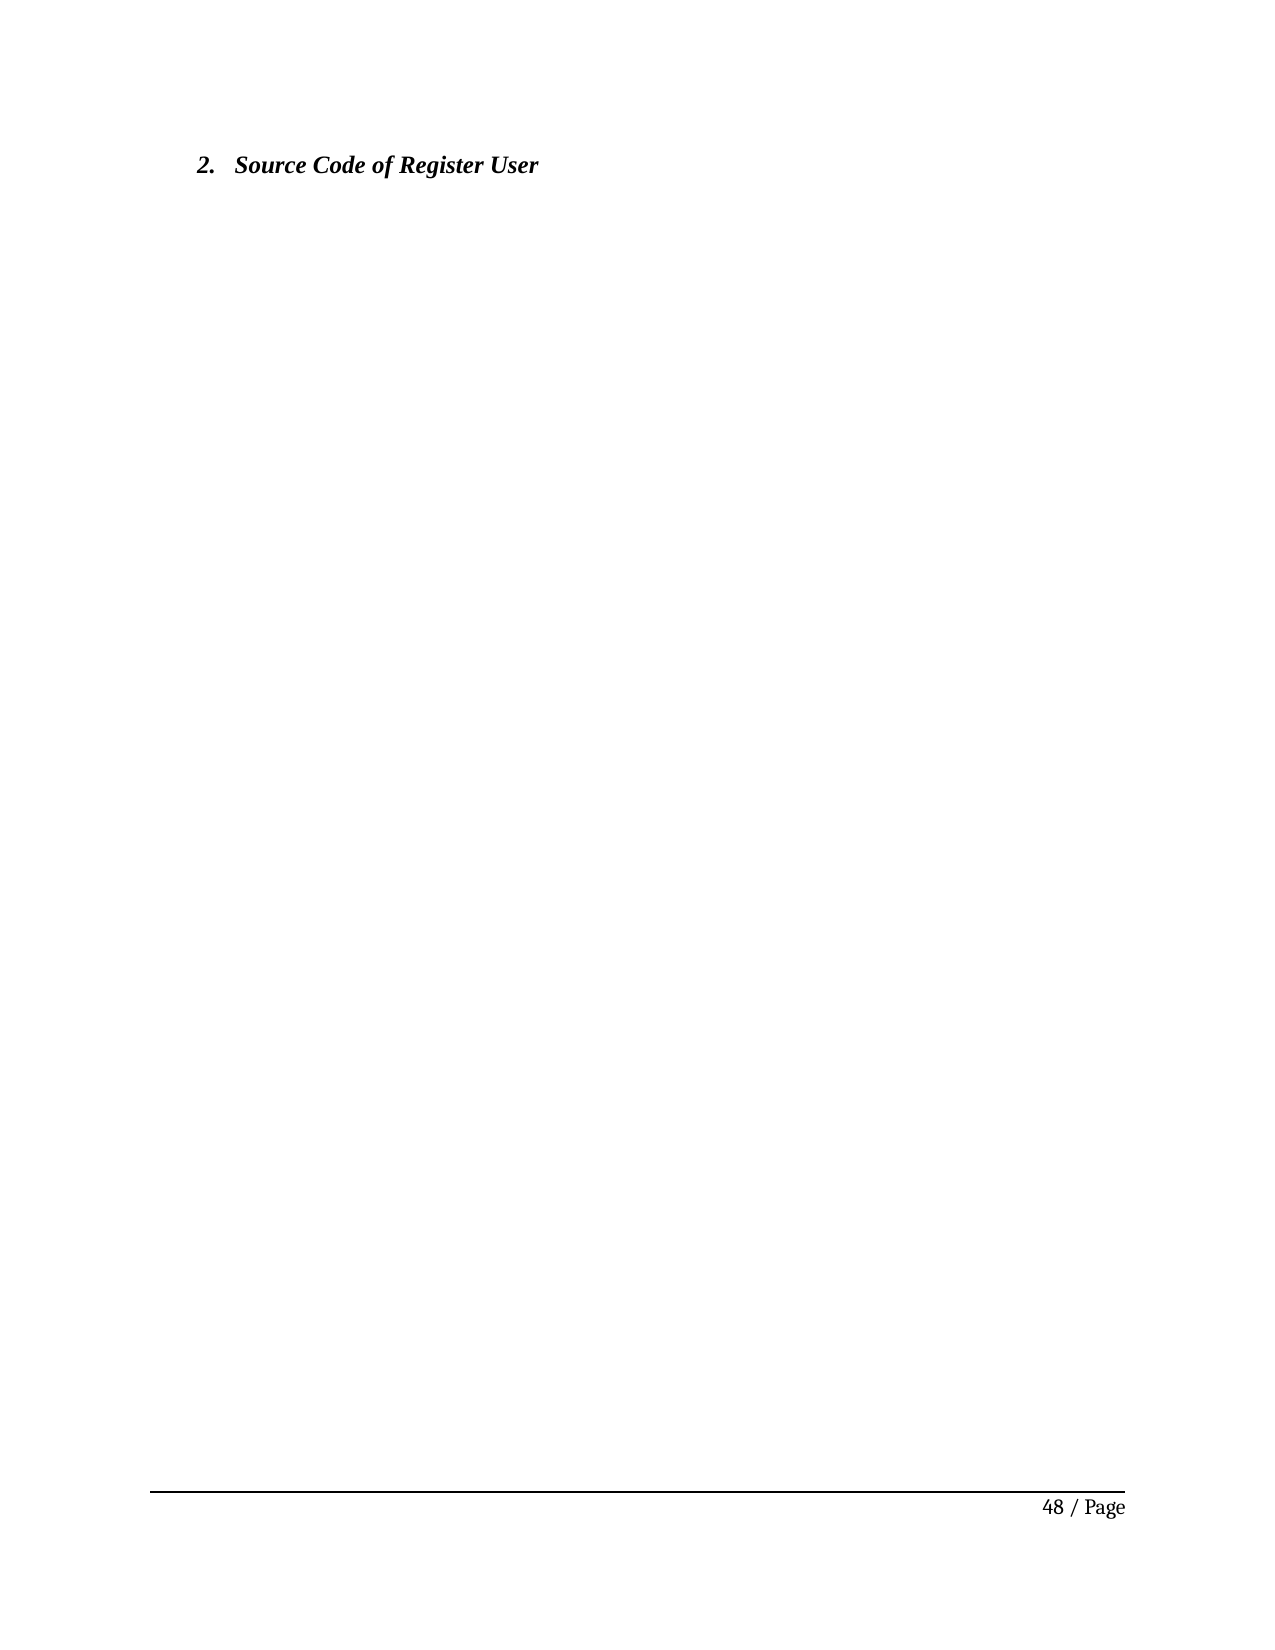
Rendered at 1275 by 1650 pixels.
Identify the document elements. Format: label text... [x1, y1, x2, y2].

list Source Code of Register User [197, 150, 1125, 179]
